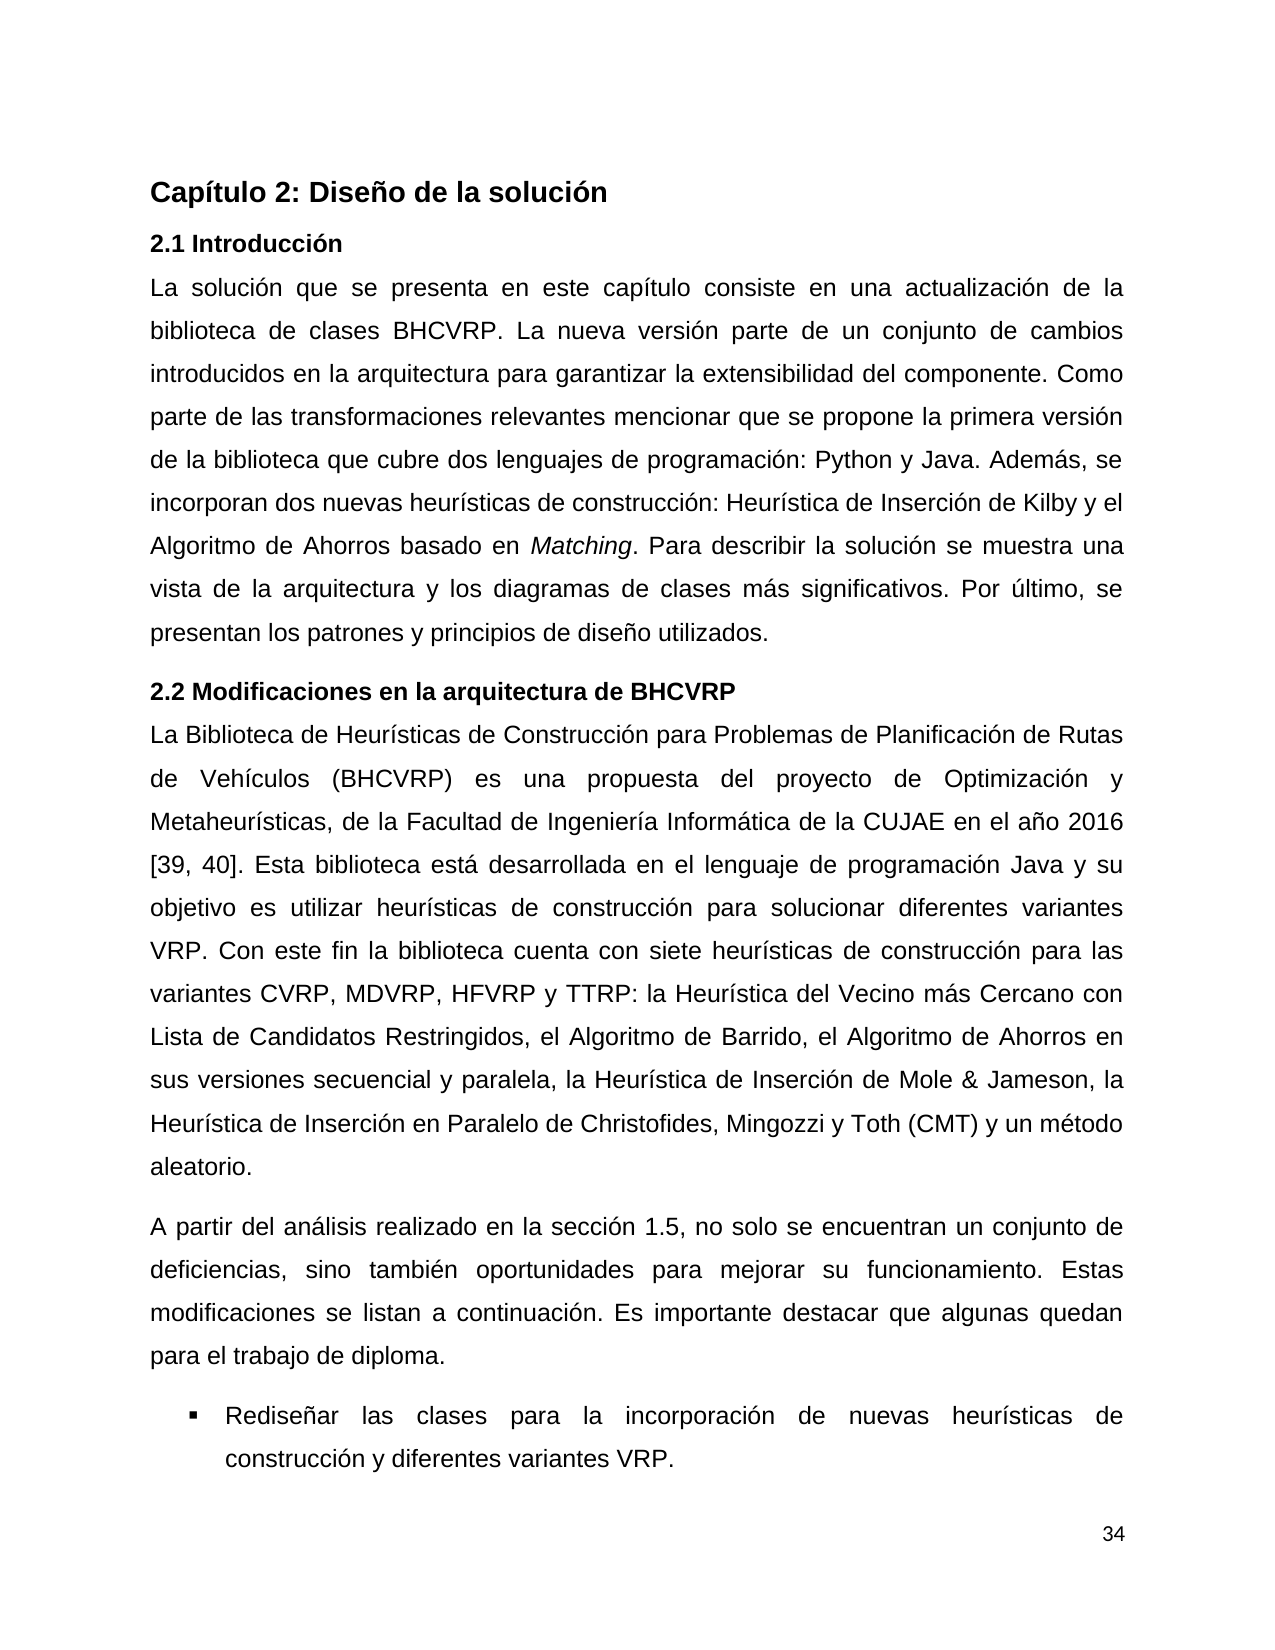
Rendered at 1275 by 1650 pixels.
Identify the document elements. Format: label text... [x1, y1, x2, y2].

text A partir del análisis realizado en la sección 1.5, no solo se encuentran un conjunto de deficiencias, sino también oportunidades para mejorar su funcionamiento. Estas modificaciones se listan a continuación. Es importante destacar que algunas quedan para el trabajo de diploma. [150, 1212, 1125, 1370]
subtitle 2.1 Introducción [150, 229, 1125, 258]
text La Biblioteca de Heurísticas de Construcción para Problemas de Planificación de Rutas de Vehículos (BHCVRP) es una propuesta del proyecto de Optimización y Metaheurísticas, de la Facultad de Ingeniería Informática de la CUJAE en el año 2016 [39, 40]. Esta biblioteca está desarrollada en el lenguaje de programación Java y su objetivo es utilizar heurísticas de construcción para solucionar diferentes variantes VRP. Con este fin la biblioteca cuenta con siete heurísticas de construcción para las variantes CVRP, MDVRP, HFVRP y TTRP: la Heurística del Vecino más Cercano con Lista de Candidatos Restringidos, el Algoritmo de Barrido, el Algoritmo de Ahorros en sus versiones secuencial y paralela, la Heurística de Inserción de Mole & Jameson, la Heurística de Inserción en Paralelo de Christofides, Mingozzi y Toth (CMT) y un método aleatorio. [150, 721, 1125, 1181]
text La solución que se presenta en este capítulo consiste en una actualización de la biblioteca de clases BHCVRP. La nueva versión parte de un conjunto de cambios introducidos en la arquitectura para garantizar la extensibilidad del componente. Como parte de las transformaciones relevantes mencionar que se propone la primera versión de la biblioteca que cubre dos lenguajes de programación: Python y Java. Además, se incorporan dos nuevas heurísticas de construcción: Heurística de Inserción de Kilby y el Algoritmo de Ahorros basado en Matching. Para describir la solución se muestra una vista de la arquitectura y los diagramas de clases más significativos. Por último, se presentan los patrones y principios de diseño utilizados. [150, 273, 1125, 646]
subtitle 2.2 Modificaciones en la arquitectura de BHCVRP [150, 677, 1125, 706]
subtitle Capítulo 2: Diseño de la solución [150, 175, 1125, 208]
list Rediseñar las clases para la incorporación de nuevas heurísticas de construcción y diferentes variantes VRP. [187, 1401, 1125, 1473]
